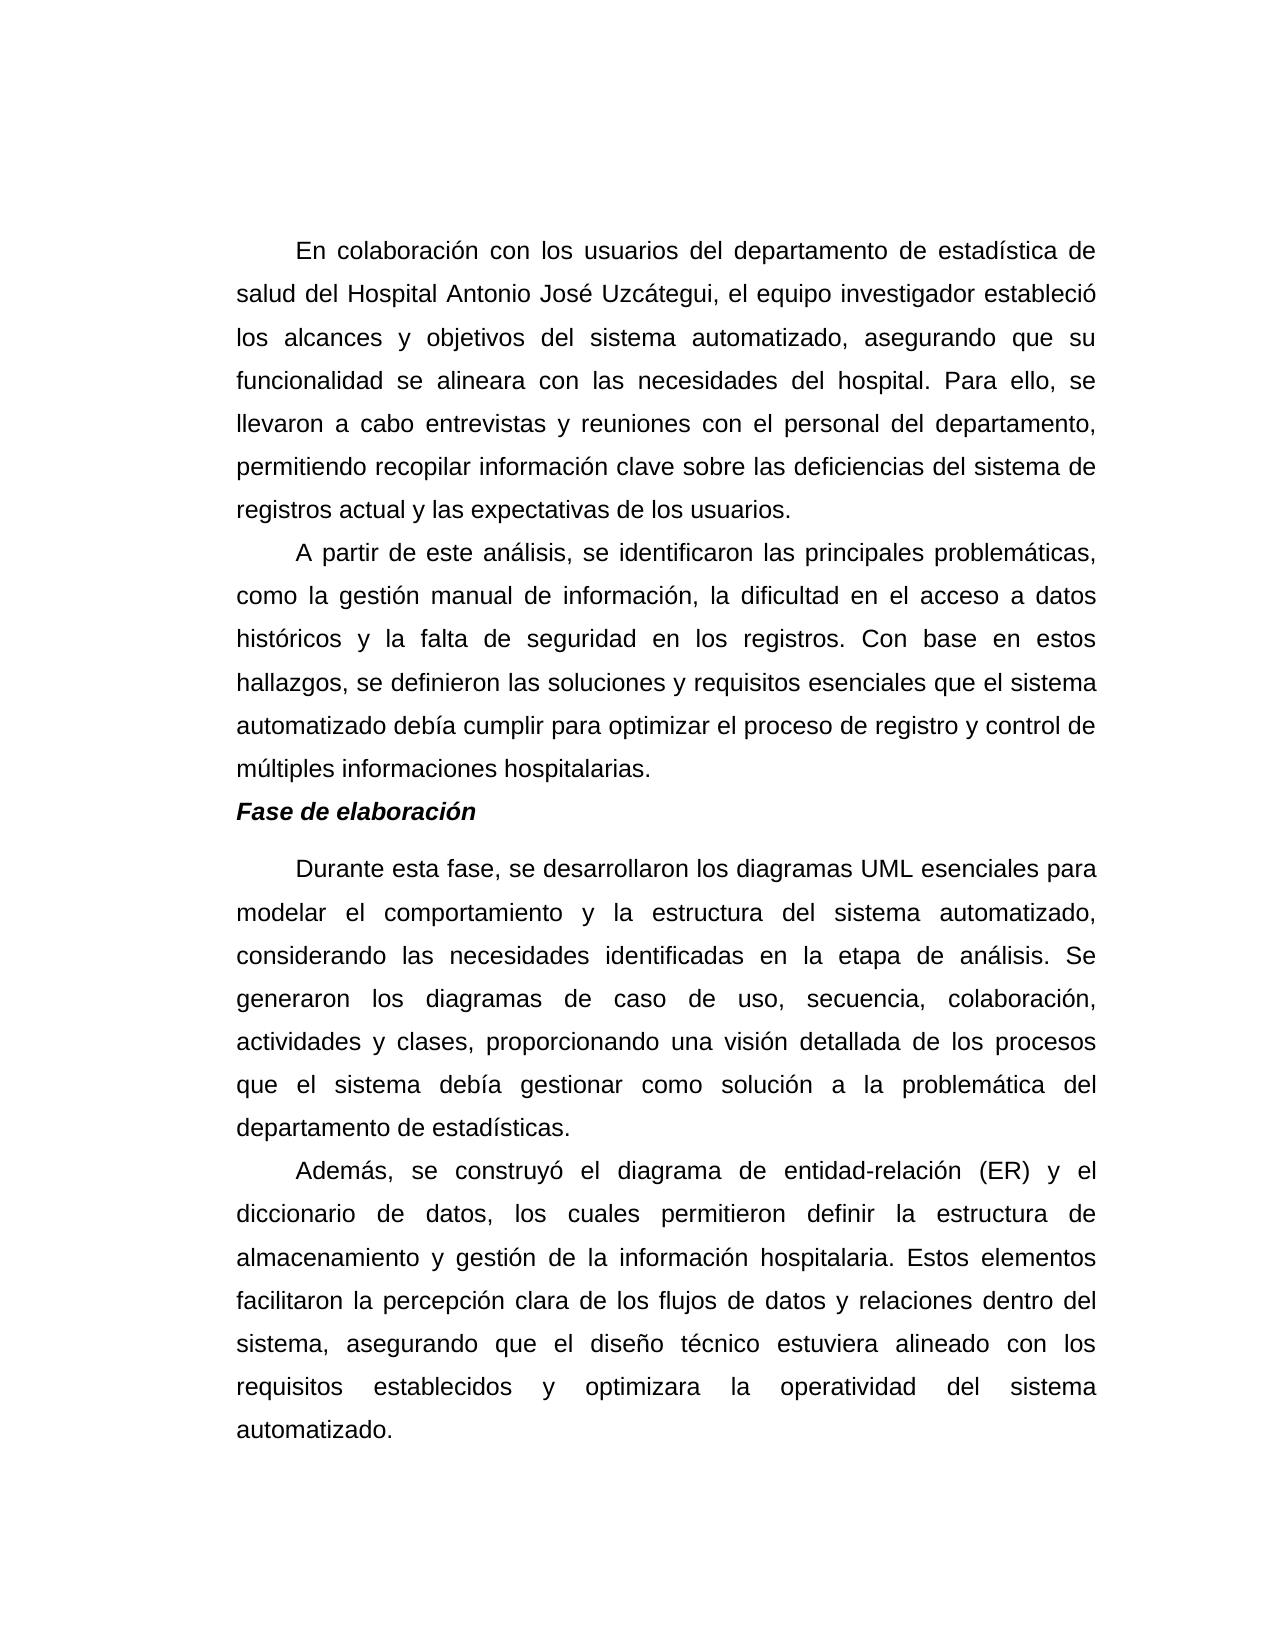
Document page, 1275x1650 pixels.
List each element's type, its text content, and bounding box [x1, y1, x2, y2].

subtitle Fase de elaboración [236, 797, 1098, 826]
text A partir de este análisis, se identificaron las principales problemáticas, como la gestión manual de información, la dificultad en el acceso a datos históricos y la falta de seguridad en los registros. Con base en estos hallazgos, se definieron las soluciones y requisitos esenciales que el sistema automatizado debía cumplir para optimizar el proceso de registro y control de múltiples informaciones hospitalarias. [236, 538, 1098, 782]
text Además, se construyó el diagrama de entidad-relación (ER) y el diccionario de datos, los cuales permitieron definir la estructura de almacenamiento y gestión de la información hospitalaria. Estos elementos facilitaron la percepción clara de los flujos de datos y relaciones dentro del sistema, asegurando que el diseño técnico estuviera alineado con los requisitos establecidos y optimizara la operatividad del sistema automatizado. [236, 1156, 1098, 1444]
text En colaboración con los usuarios del departamento de estadística de salud del Hospital Antonio José Uzcátegui, el equipo investigador estableció los alcances y objetivos del sistema automatizado, asegurando que su funcionalidad se alineara con las necesidades del hospital. Para ello, se llevaron a cabo entrevistas y reuniones con el personal del departamento, permitiendo recopilar información clave sobre las deficiencias del sistema de registros actual y las expectativas de los usuarios. [236, 236, 1098, 524]
text Durante esta fase, se desarrollaron los diagramas UML esenciales para modelar el comportamiento y la estructura del sistema automatizado, considerando las necesidades identificadas en la etapa de análisis. Se generaron los diagramas de caso de uso, secuencia, colaboración, actividades y clases, proporcionando una visión detallada de los procesos que el sistema debía gestionar como solución a la problemática del departamento de estadísticas. [236, 854, 1098, 1142]
